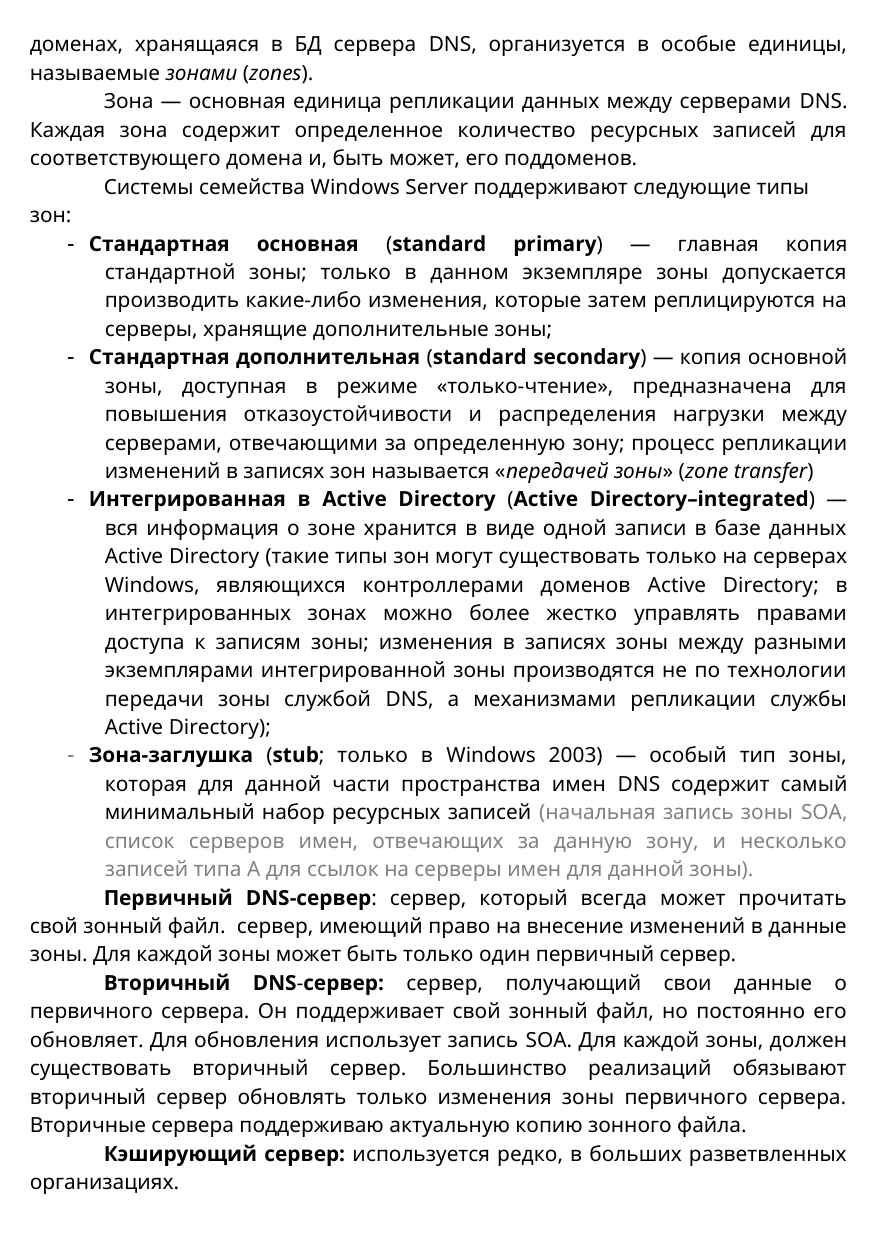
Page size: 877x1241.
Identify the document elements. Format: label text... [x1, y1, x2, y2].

list Стандартная дополнительная (standard secondary) — копия основной зоны, доступная в режиме «только-чтение», предназначена для повышения отказоустойчивости и распределения нагрузки между серверами, отвечающими за определенную зону; процесс репликации изменений в записях зон называется «передачей зоны» (zone transfer) [67, 342, 847, 484]
text Зона — основная единица репликации данных между серверами DNS. Каждая зона содержит определенное количество ресурсных записей для соответствующего домена и, быть может, его поддоменов. [29, 86, 847, 172]
text Первичный DNS-сервер: сервер, который всегда может прочитать свой зонный файл. сервер, имеющий право на внесение изменений в данные зоны. Для каждой зоны может быть только один первичный сервер. [29, 883, 847, 968]
text Кэширующий сервер: используется редко, в больших разветвленных организациях. [29, 1139, 847, 1196]
text Вторичный DNS-сервер: сервер, получающий свои данные о первичного сервера. Он поддерживает свой зонный файл, но постоянно его обновляет. Для обновления использует запись SOA. Для каждой зоны, должен существовать вторичный сервер. Большинство реализаций обязывают вторичный сервер обновлять только изменения зоны первичного сервера. Вторичные сервера поддерживаю актуальную копию зонного файла. [29, 968, 847, 1139]
list Стандартная основная (standard primary) — главная копия стандартной зоны; только в данном экземпляре зоны допускается производить какие-либо изменения, которые затем реплицируются на серверы, хранящие дополнительные зоны; [67, 229, 847, 342]
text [29, 29, 847, 86]
text Системы семейства Windows Server поддерживают следующие типы зон: [29, 172, 847, 229]
list Зона-заглушка (stub; только в Windows 2003) — особый тип зоны, которая для данной части пространства имен DNS содержит самый минимальный набор ресурсных записей (начальная запись зоны SOA, список серверов имен, отвечающих за данную зону, и несколько записей типа A для ссылок на серверы имен для данной зоны). [67, 741, 847, 883]
list Интегрированная в Active Directory (Active Directory–integrated) — вся информация о зоне хранится в виде одной записи в базе данных Active Directory (такие типы зон могут существовать только на серверах Windows, являющихся контроллерами доменов Active Directory; в интегрированных зонах можно более жестко управлять правами доступа к записям зоны; изменения в записях зоны между разными экземплярами интегрированной зоны производятся не по технологии передачи зоны службой DNS, а механизмами репликации службы Active Directory); [67, 484, 847, 741]
